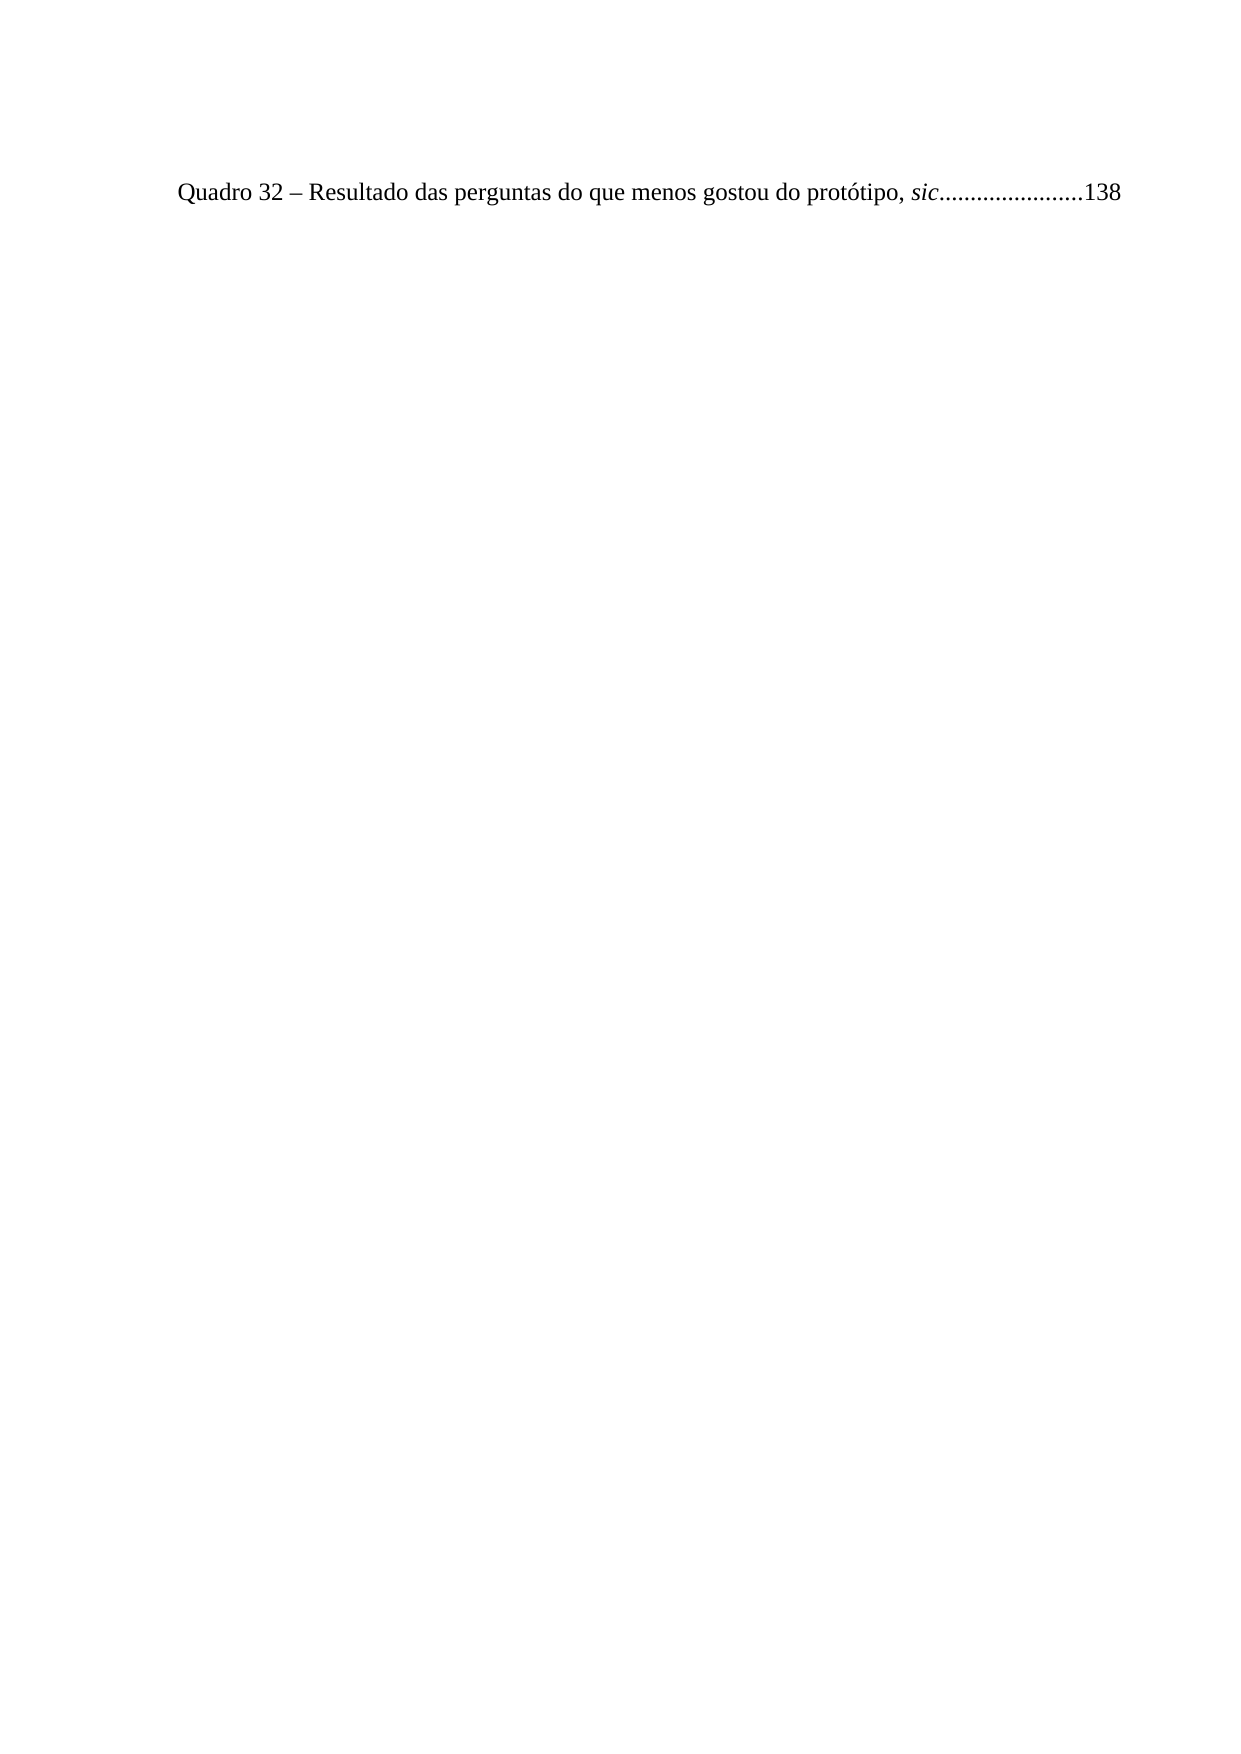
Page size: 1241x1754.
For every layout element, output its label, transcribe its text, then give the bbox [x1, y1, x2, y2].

text Quadro 32 – Resultado das perguntas do que menos gostou do protótipo, sic 138 [177, 177, 1122, 206]
